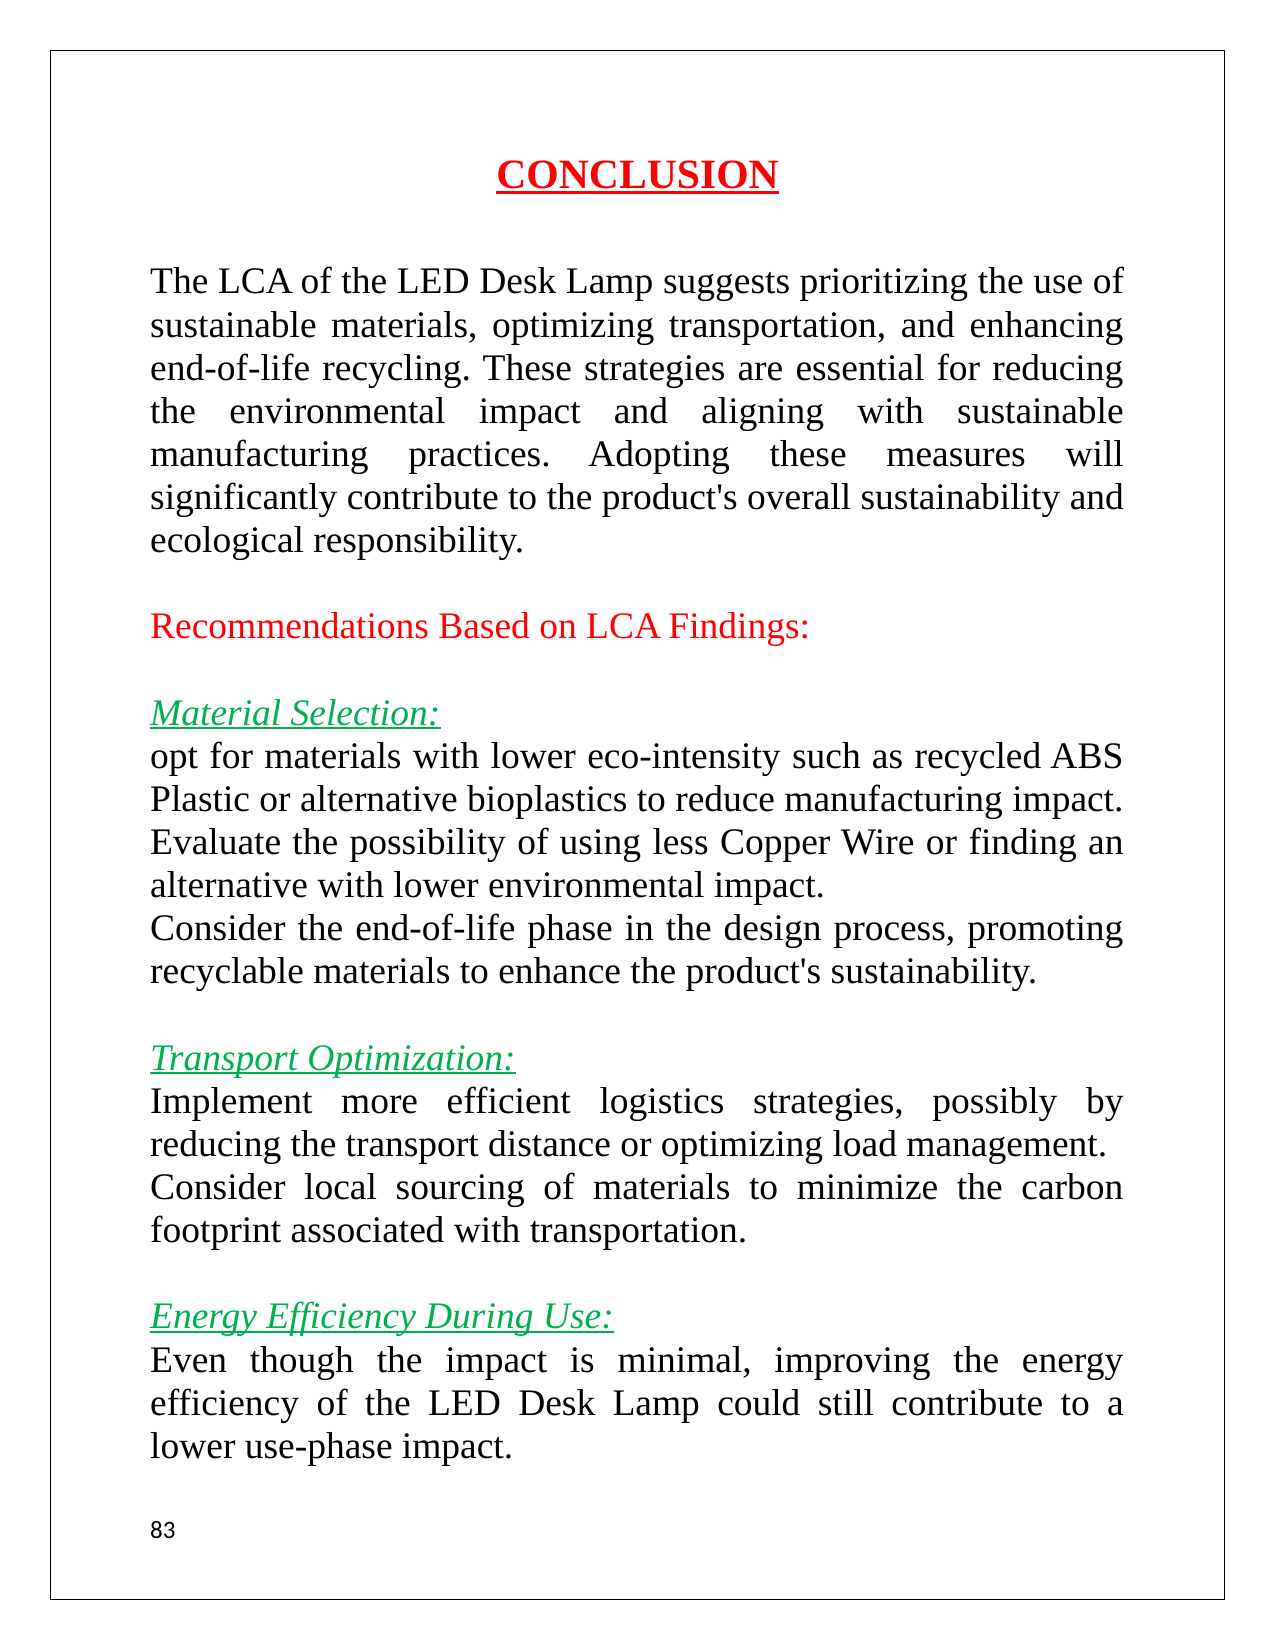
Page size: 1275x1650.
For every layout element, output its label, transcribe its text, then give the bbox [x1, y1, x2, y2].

text Consider local sourcing of materials to minimize the carbon footprint associated with transportation. [150, 1164, 1125, 1251]
text Transport Optimization: [150, 1035, 1125, 1078]
text Even though the impact is minimal, improving the energy efficiency of the LED Desk Lamp could still contribute to a lower use-phase impact. [150, 1337, 1125, 1466]
text Implement more efficient logistics strategies, possibly by reducing the transport distance or optimizing load management. [150, 1078, 1125, 1164]
text Material Selection: [150, 690, 1125, 733]
text Energy Efficiency During Use: [150, 1294, 1125, 1337]
text Recommendations Based on LCA Findings: [150, 604, 1125, 647]
text CONCLUSION [150, 150, 1125, 198]
text Evaluate the possibility of using less Copper Wire or finding an alternative with lower environmental impact. [150, 819, 1125, 906]
text The LCA of the LED Desk Lamp suggests prioritizing the use of sustainable materials, optimizing transportation, and enhancing end-of-life recycling. These strategies are essential for reducing the environmental impact and aligning with sustainable manufacturing practices. Adopting these measures will significantly contribute to the product's overall sustainability and ecological responsibility. [150, 259, 1125, 561]
text opt for materials with lower eco-intensity such as recycled ABS Plastic or alternative bioplastics to reduce manufacturing impact. [150, 733, 1125, 819]
text Consider the end-of-life phase in the design process, promoting recyclable materials to enhance the product's sustainability. [150, 906, 1125, 992]
